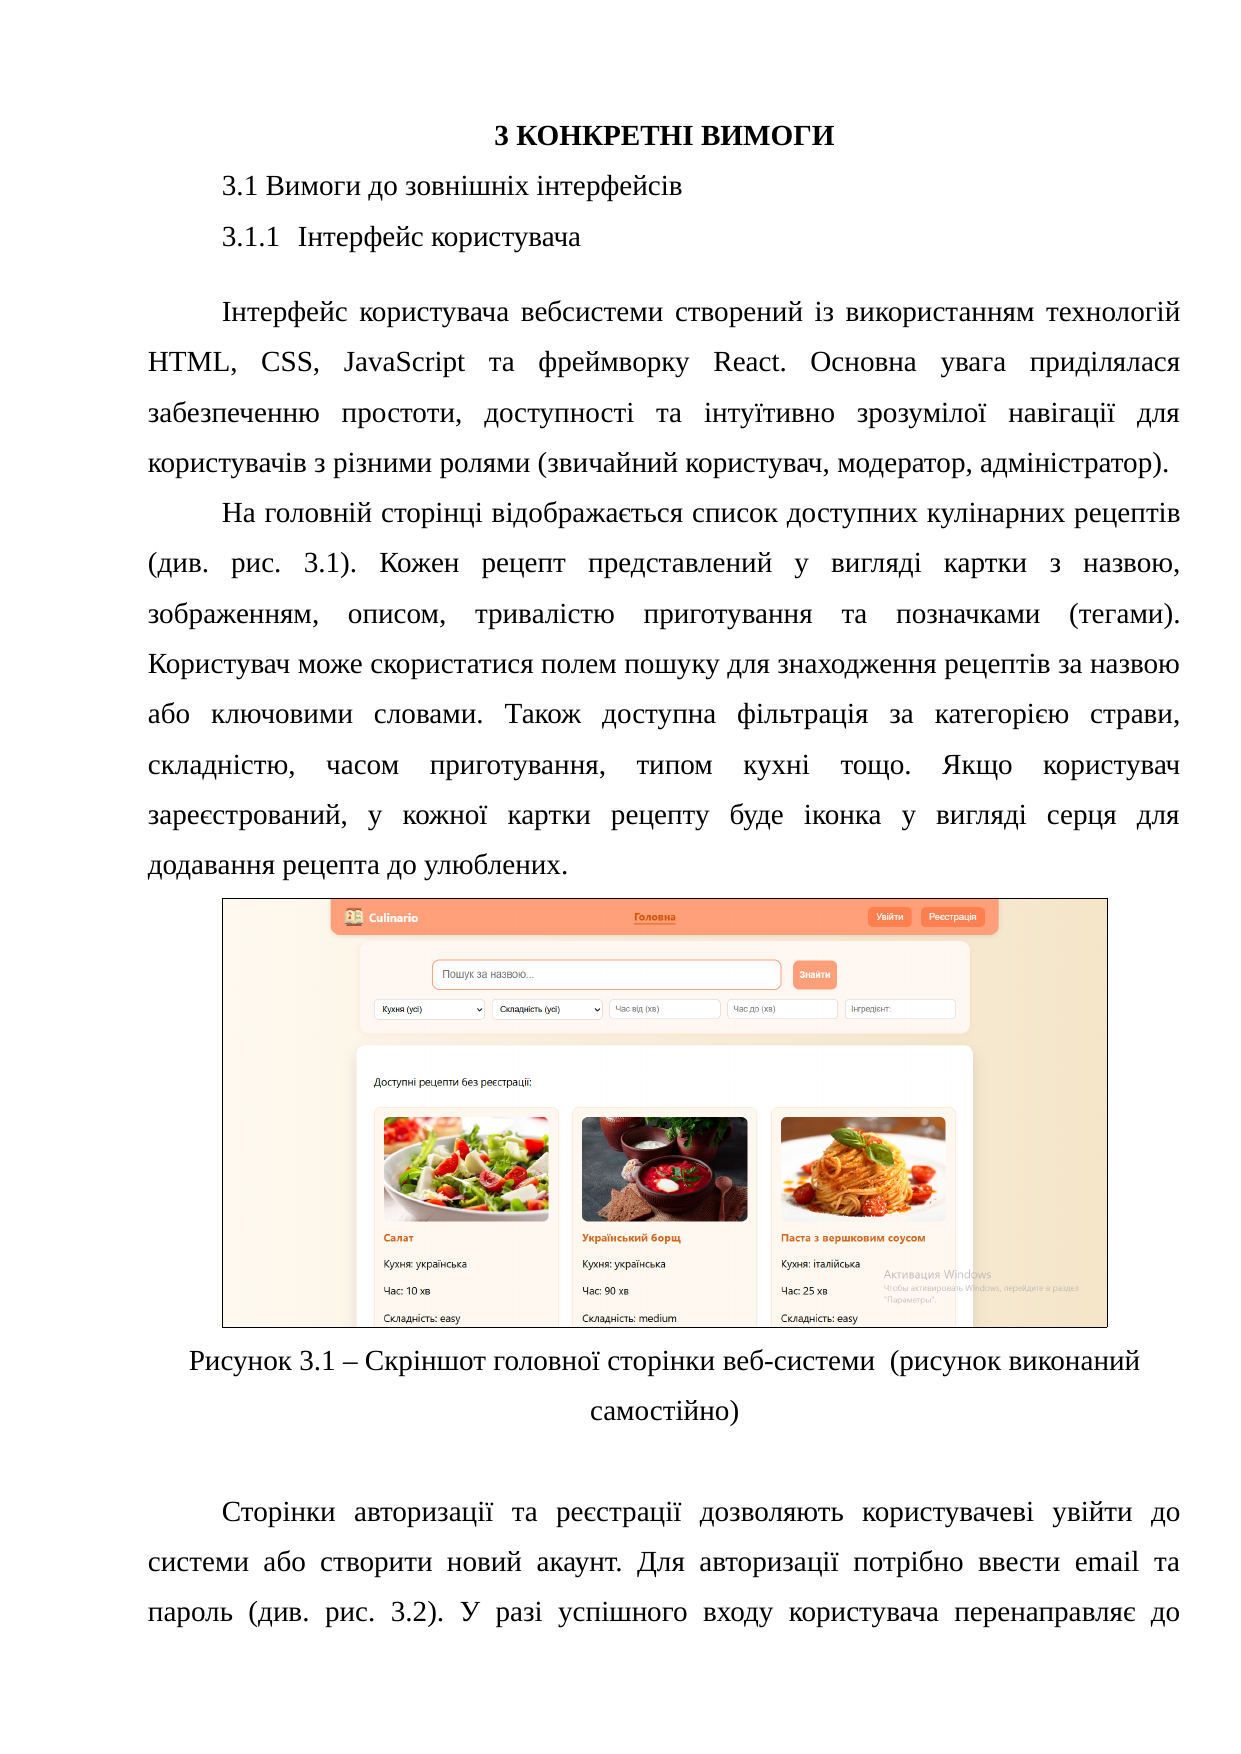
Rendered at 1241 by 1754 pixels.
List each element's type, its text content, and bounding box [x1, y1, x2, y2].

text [148, 1494, 1181, 1628]
text Інтерфейс користувача вебсистеми створений із використанням технологій HTML, CSS, JavaScript та фреймворку React. Основна увага приділялася забезпеченню простоти, доступності та інтуїтивно зрозумілої навігації для користувачів з різними ролями (звичайний користувач, модератор, адміністратор). [148, 294, 1181, 478]
picture [223, 899, 1107, 1327]
subtitle 3 КОНКРЕТНІ ВИМОГИ [148, 118, 1181, 152]
subtitle 3.1.1 Інтерфейс користувача [148, 219, 1181, 252]
text На головній сторінці відображається список доступних кулінарних рецептів (див. рис. 3.1). Кожен рецепт представлений у вигляді картки з назвою, зображенням, описом, тривалістю приготування та позначками (тегами). Користувач може скористатися полем пошуку для знаходження рецептів за назвою або ключовими словами. Також доступна фільтрація за категорією страви, складністю, часом приготування, типом кухні тощо. Якщо користувач зареєстрований, у кожної картки рецепту буде іконка у вигляді серця для додавання рецепта до улюблених. [148, 495, 1181, 881]
subtitle 3.1 Вимоги до зовнішніх інтерфейсів [148, 168, 1181, 202]
text Рисунок 3.1 – Скріншот головної сторінки веб-системи (рисунок виконаний самостійно) [148, 1343, 1181, 1427]
